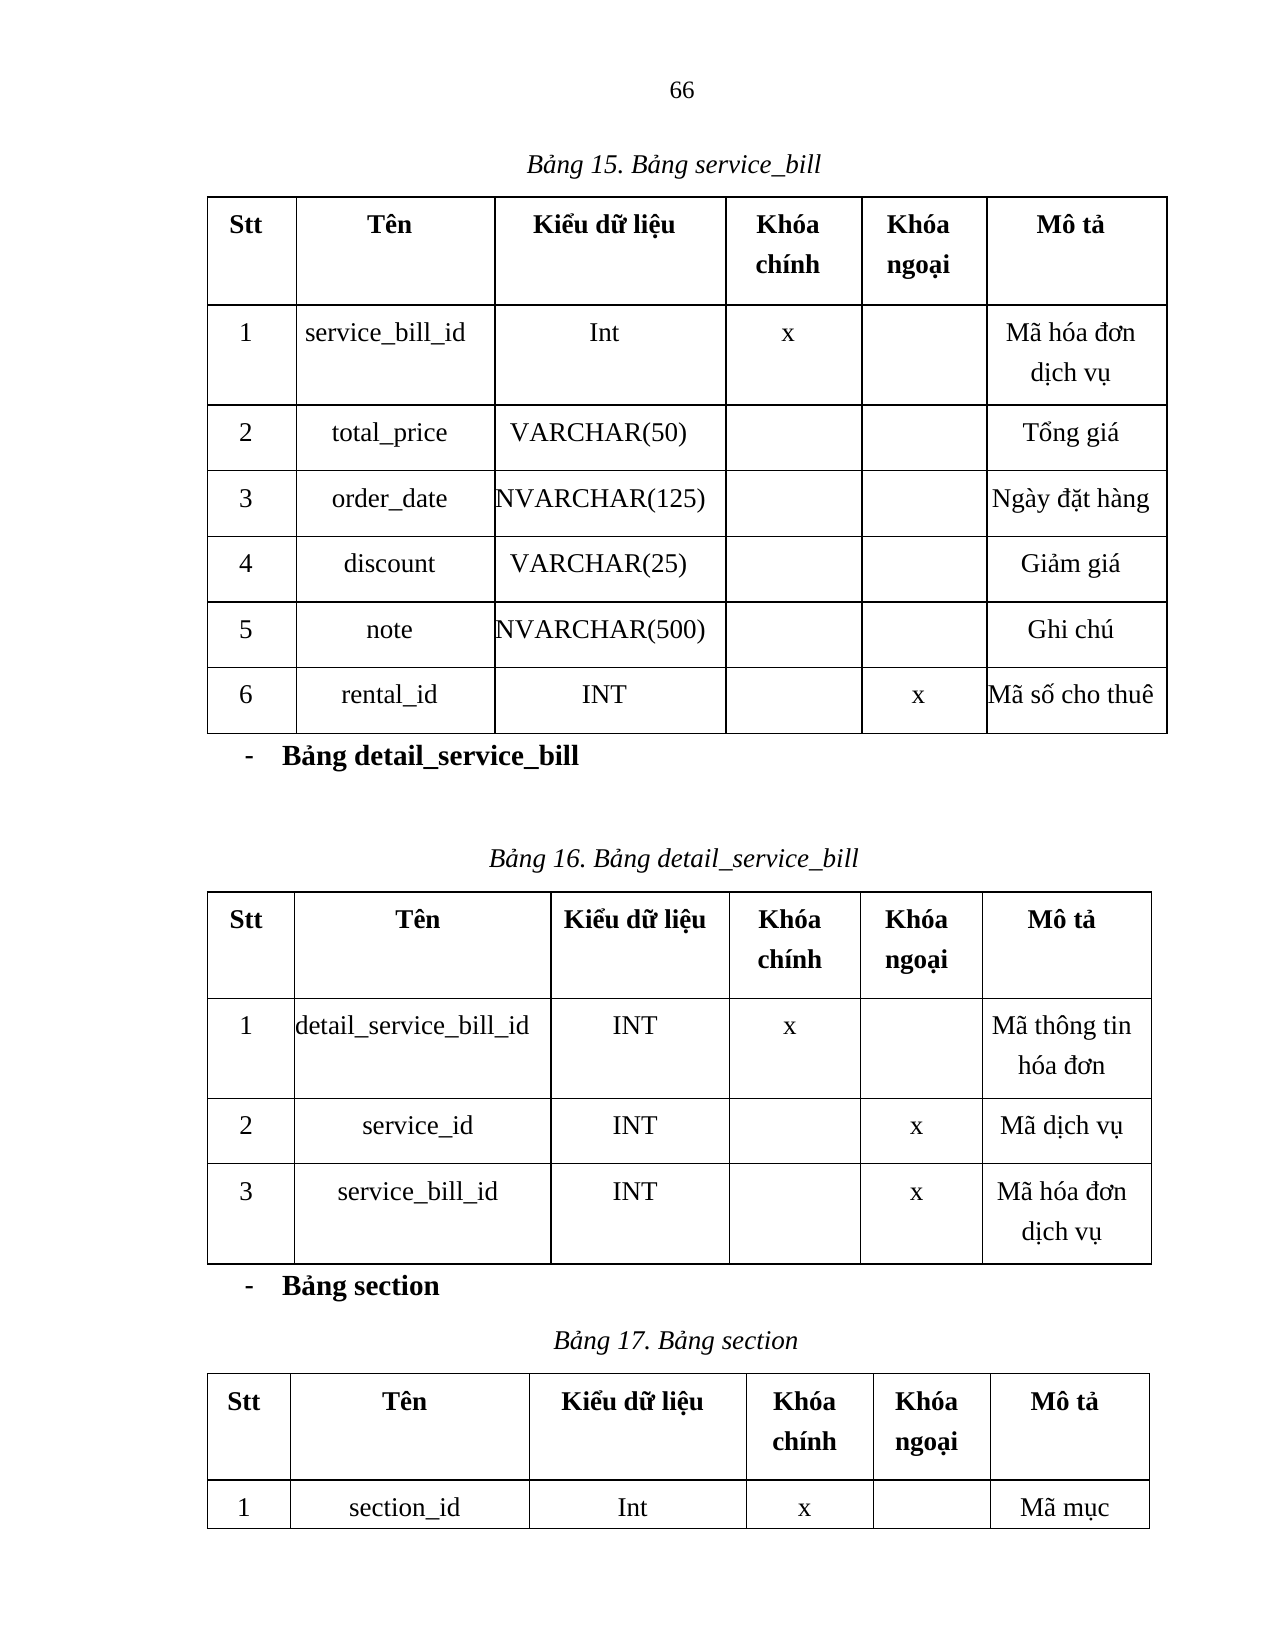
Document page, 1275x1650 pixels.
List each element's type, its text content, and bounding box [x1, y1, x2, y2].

table_cell x [727, 306, 861, 404]
table_cell [730, 1099, 860, 1163]
table_cell service_bill_id [295, 1164, 550, 1263]
table_cell [730, 1164, 860, 1263]
table_header Tên [297, 198, 494, 304]
table_cell [727, 668, 861, 732]
list Bảng detail_service_bill [244, 734, 1157, 773]
table_header Khóa ngoại [861, 893, 982, 997]
table_cell 1 [208, 999, 294, 1097]
table_cell Tổng giá [988, 406, 1166, 470]
table_cell [861, 999, 982, 1097]
table_cell [727, 471, 861, 536]
table_header Tên [295, 893, 550, 997]
text Bảng 17. Bảng section [209, 1324, 801, 1356]
table_header Khóa chính [727, 198, 861, 304]
table_header Mô tả [991, 1374, 1149, 1479]
table_cell 1 [208, 1481, 290, 1528]
table_cell Giảm giá [988, 537, 1166, 601]
table_cell 3 [208, 1164, 294, 1263]
table_cell 1 [208, 306, 296, 404]
text Bảng 15. Bảng service_bill [209, 148, 823, 179]
table_cell section_id [291, 1481, 529, 1528]
table_header Khóa ngoại [874, 1374, 990, 1479]
table_cell NVARCHAR(125) [496, 471, 725, 536]
table_cell [727, 537, 861, 601]
table_cell [863, 306, 986, 404]
table_header Mô tả [983, 893, 1151, 997]
table_cell Int [496, 306, 725, 404]
table_cell detail_service_bill_id [295, 999, 550, 1097]
list Bảng section [244, 1264, 1157, 1304]
table_header Tên [291, 1374, 529, 1479]
table_header Stt [208, 893, 294, 997]
table_cell x [861, 1099, 982, 1163]
table_cell [863, 603, 986, 667]
table_cell VARCHAR(50) [496, 406, 725, 470]
table_header Stt [208, 1374, 290, 1479]
table_cell INT [552, 1099, 729, 1163]
table_cell [727, 603, 861, 667]
table_cell x [730, 999, 860, 1097]
table_cell Int [530, 1481, 746, 1528]
table_cell order_date [297, 471, 494, 536]
table_cell [863, 406, 986, 470]
table_cell x [863, 668, 986, 732]
table_cell Mã dịch vụ [983, 1099, 1151, 1163]
table_cell 4 [208, 537, 296, 601]
table_cell 3 [208, 471, 296, 536]
table_cell Ghi chú [988, 603, 1166, 667]
table_cell INT [496, 668, 725, 732]
table_cell rental_id [297, 668, 494, 732]
table_cell Mã mục [991, 1481, 1149, 1528]
table_cell 6 [208, 668, 296, 732]
table_cell service_id [295, 1099, 550, 1163]
table_header Khóa chính [730, 893, 860, 997]
table_cell INT [552, 999, 729, 1097]
table_header Khóa ngoại [863, 198, 986, 304]
table_cell Mã thông tin hóa đơn [983, 999, 1151, 1097]
table_cell 2 [208, 406, 296, 470]
table_cell note [297, 603, 494, 667]
table_cell Ngày đặt hàng [988, 471, 1166, 536]
table_cell Mã hóa đơn dịch vụ [988, 306, 1166, 404]
table_cell 5 [208, 603, 296, 667]
table_cell discount [297, 537, 494, 601]
table_header Kiểu dữ liệu [552, 893, 729, 997]
table_cell x [861, 1164, 982, 1263]
table_cell total_price [297, 406, 494, 470]
table_cell Mã hóa đơn dịch vụ [983, 1164, 1151, 1263]
text Bảng 16. Bảng detail_service_bill [209, 842, 861, 873]
table_cell x [747, 1481, 873, 1528]
table_cell INT [552, 1164, 729, 1263]
table_cell [874, 1481, 990, 1528]
table_header Khóa chính [747, 1374, 873, 1479]
table_cell service_bill_id [297, 306, 494, 404]
table_cell [863, 471, 986, 536]
table_cell VARCHAR(25) [496, 537, 725, 601]
table_header Kiểu dữ liệu [530, 1374, 746, 1479]
table_cell NVARCHAR(500) [496, 603, 725, 667]
table_header Mô tả [988, 198, 1166, 304]
table_cell Mã số cho thuê [988, 668, 1166, 732]
table_header Kiểu dữ liệu [496, 198, 725, 304]
table_cell 2 [208, 1099, 294, 1163]
table_cell [863, 537, 986, 601]
table_header Stt [208, 198, 296, 304]
table_cell [727, 406, 861, 470]
